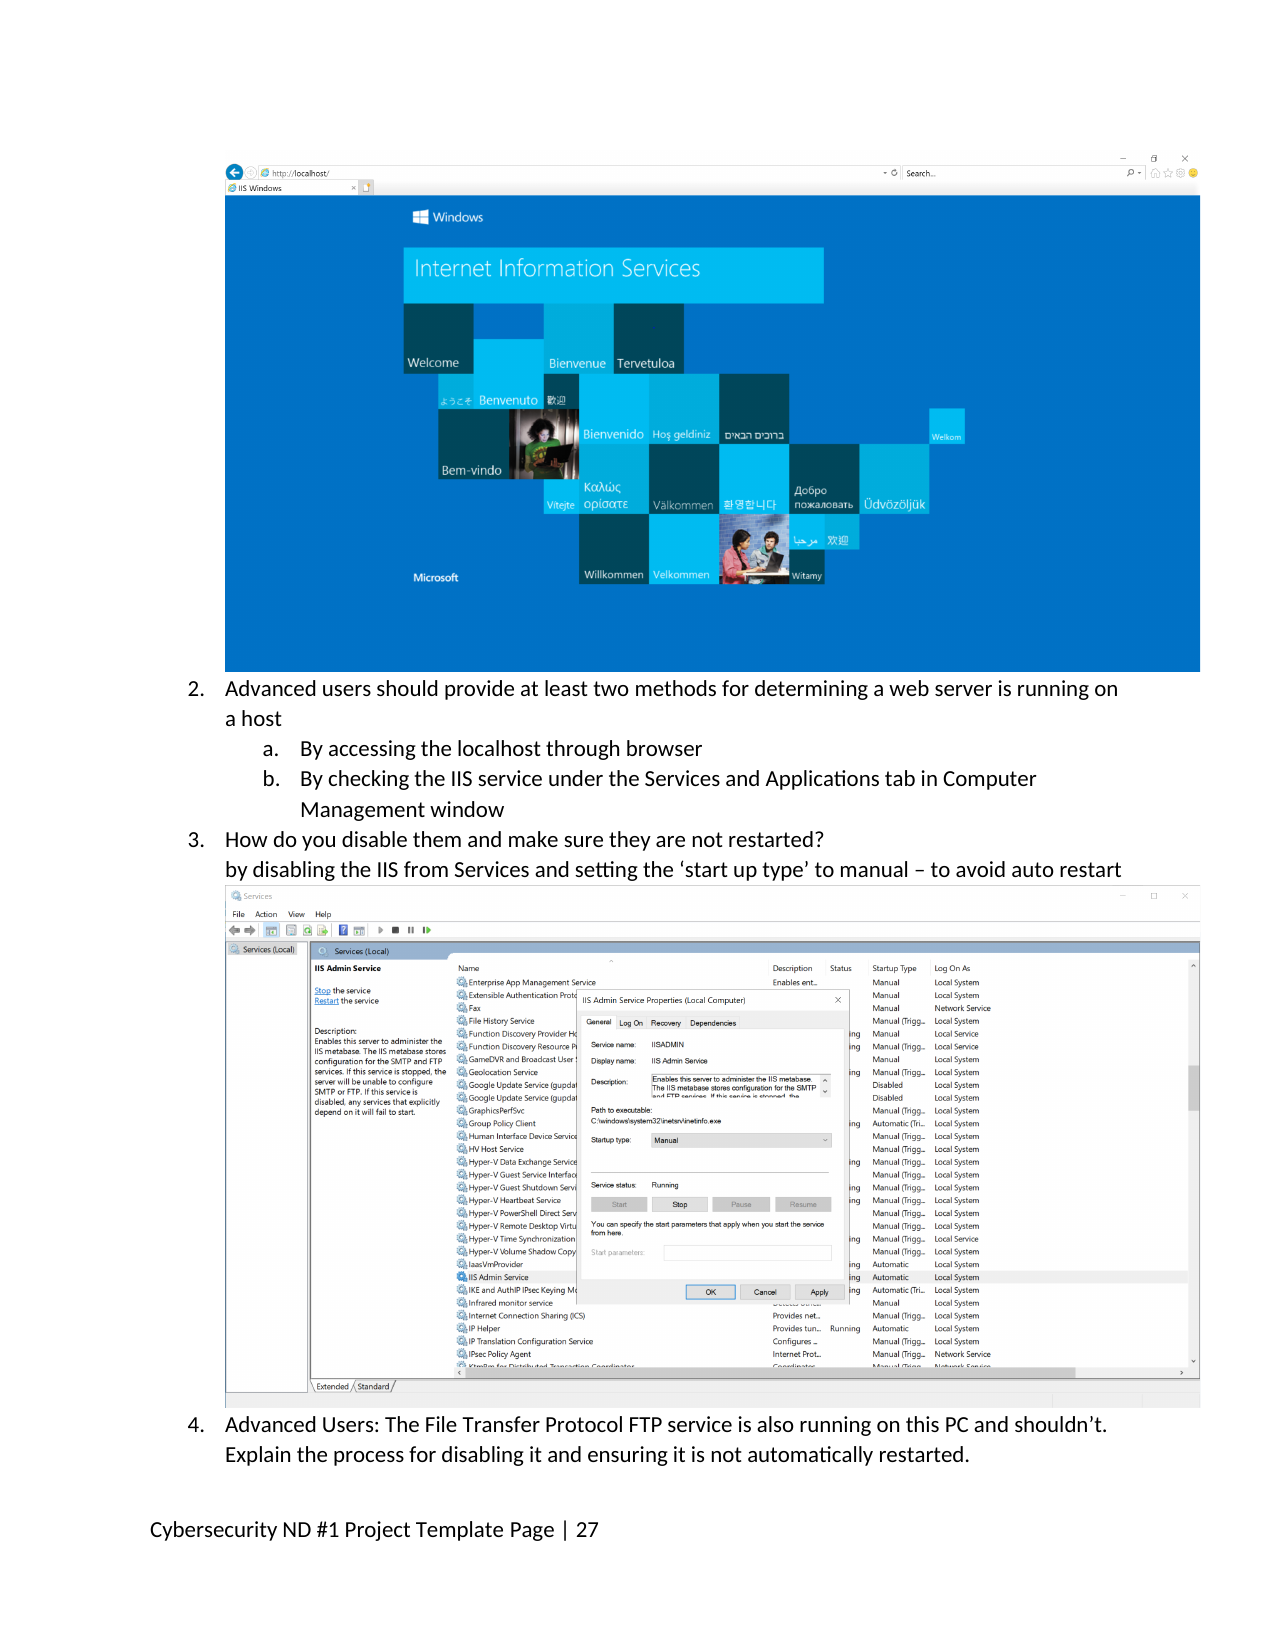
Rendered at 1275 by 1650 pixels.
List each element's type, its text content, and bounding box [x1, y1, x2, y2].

list How do you disable them and make sure they are not restarted? [187, 825, 1125, 853]
list Advanced Users: The File Transfer Protocol FTP service is also running on this PC and shouldn’t. Explain the process for disabling it and ensuring it is not automatically restarted. [187, 1410, 1125, 1468]
list By checking the IIS service under the Services and Applications tab in Computer Management window [262, 764, 1125, 823]
picture [231, 170, 239, 175]
list By accessing the localhost through browser [262, 734, 1125, 762]
list Advanced users should provide at least two methods for determining a web server is running on a host [187, 674, 1125, 732]
text by disabling the IIS from Services and setting the ‘start up type’ to manual – to avoid auto restart [225, 855, 1125, 883]
picture [225, 150, 1200, 672]
picture [225, 885, 1200, 1408]
